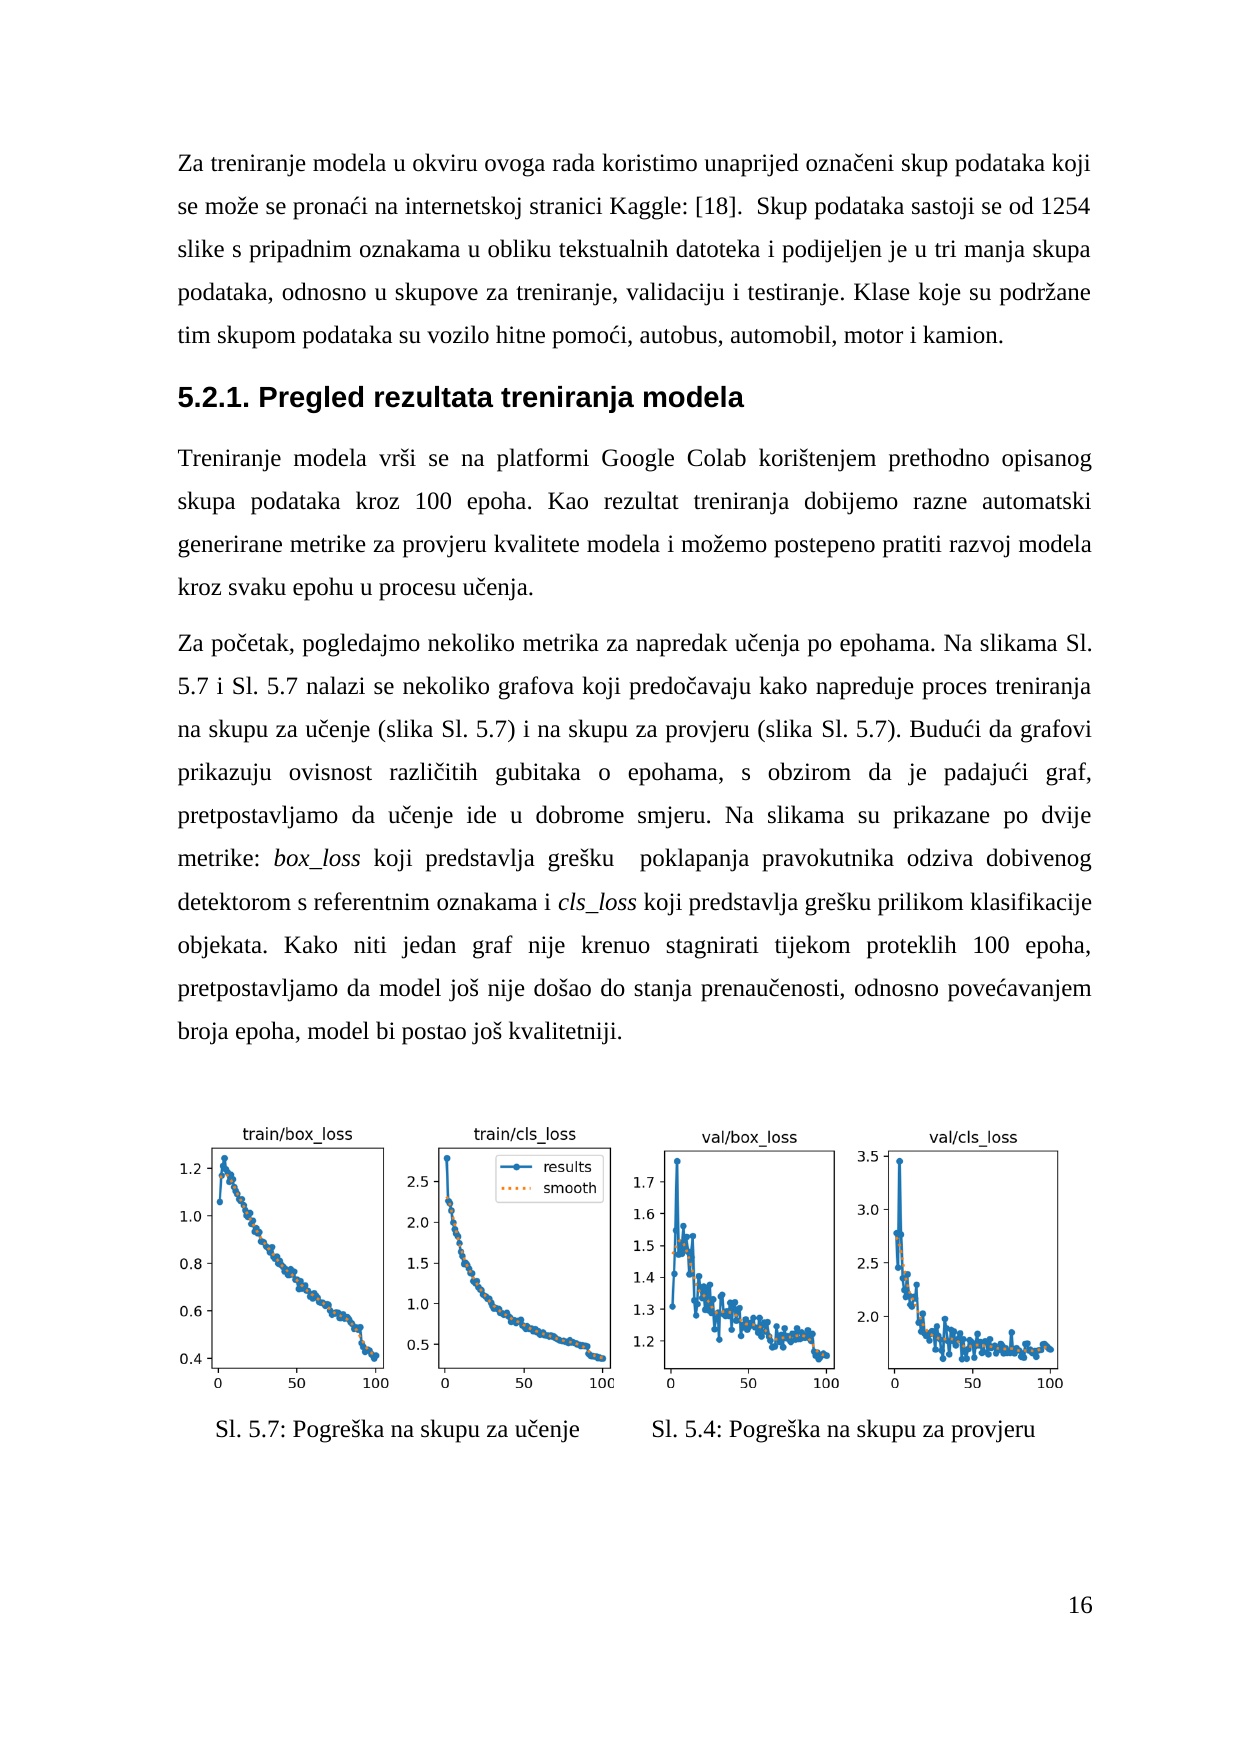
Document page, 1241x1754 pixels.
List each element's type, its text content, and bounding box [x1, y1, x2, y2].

picture [177, 1127, 614, 1388]
picture [627, 1128, 1067, 1388]
subtitle 5.2.1. Pregled rezultata treniranja modela [177, 380, 1092, 413]
text Treniranje modela vrši se na platformi Google Colab korištenjem prethodno opisanog skupa podataka kroz 100 epoha. Kao rezultat treniranja dobijemo razne automatski generirane metrike za provjeru kvalitete modela i možemo postepeno pratiti razvoj modela kroz svaku epohu u procesu učenja. [177, 443, 1092, 601]
text Za treniranje modela u okviru ovoga rada koristimo unaprijed označeni skup podataka koji se može se pronaći na internetskoj stranici Kaggle: [18]. Skup podataka sastoji se od 1254 slike s pripadnim oznakama u obliku tekstualnih datoteka i podijeljen je u tri manja skupa podataka, odnosno u skupove za treniranje, validaciju i testiranje. Klase koje su podržane tim skupom podataka su vozilo hitne pomoći, autobus, automobil, motor i kamion. [177, 148, 1092, 349]
text Za početak, pogledajmo nekoliko metrika za napredak učenja po epohama. Na slikama Sl. 5.3 i Sl. 5.4 nalazi se nekoliko grafova koji predočavaju kako napreduje proces treniranja na skupu za učenje (slika Sl. 5.3) i na skupu za provjeru (slika Sl. 5.4). Budući da grafovi prikazuju ovisnost različitih gubitaka o epohama, s obzirom da je padajući graf, pretpostavljamo da učenje ide u dobrome smjeru. Na slikama su prikazane po dvije metrike: box_loss koji predstavlja grešku poklapanja pravokutnika odziva dobivenog detektorom s referentnim oznakama i cls_loss koji predstavlja grešku prilikom klasifikacije objekata. Kako niti jedan graf nije krenuo stagnirati tijekom proteklih 100 epoha, pretpostavljamo da model još nije došao do stanja prenaučenosti, odnosno povećavanjem broja epoha, model bi postao još kvalitetniji. [177, 628, 1092, 1045]
